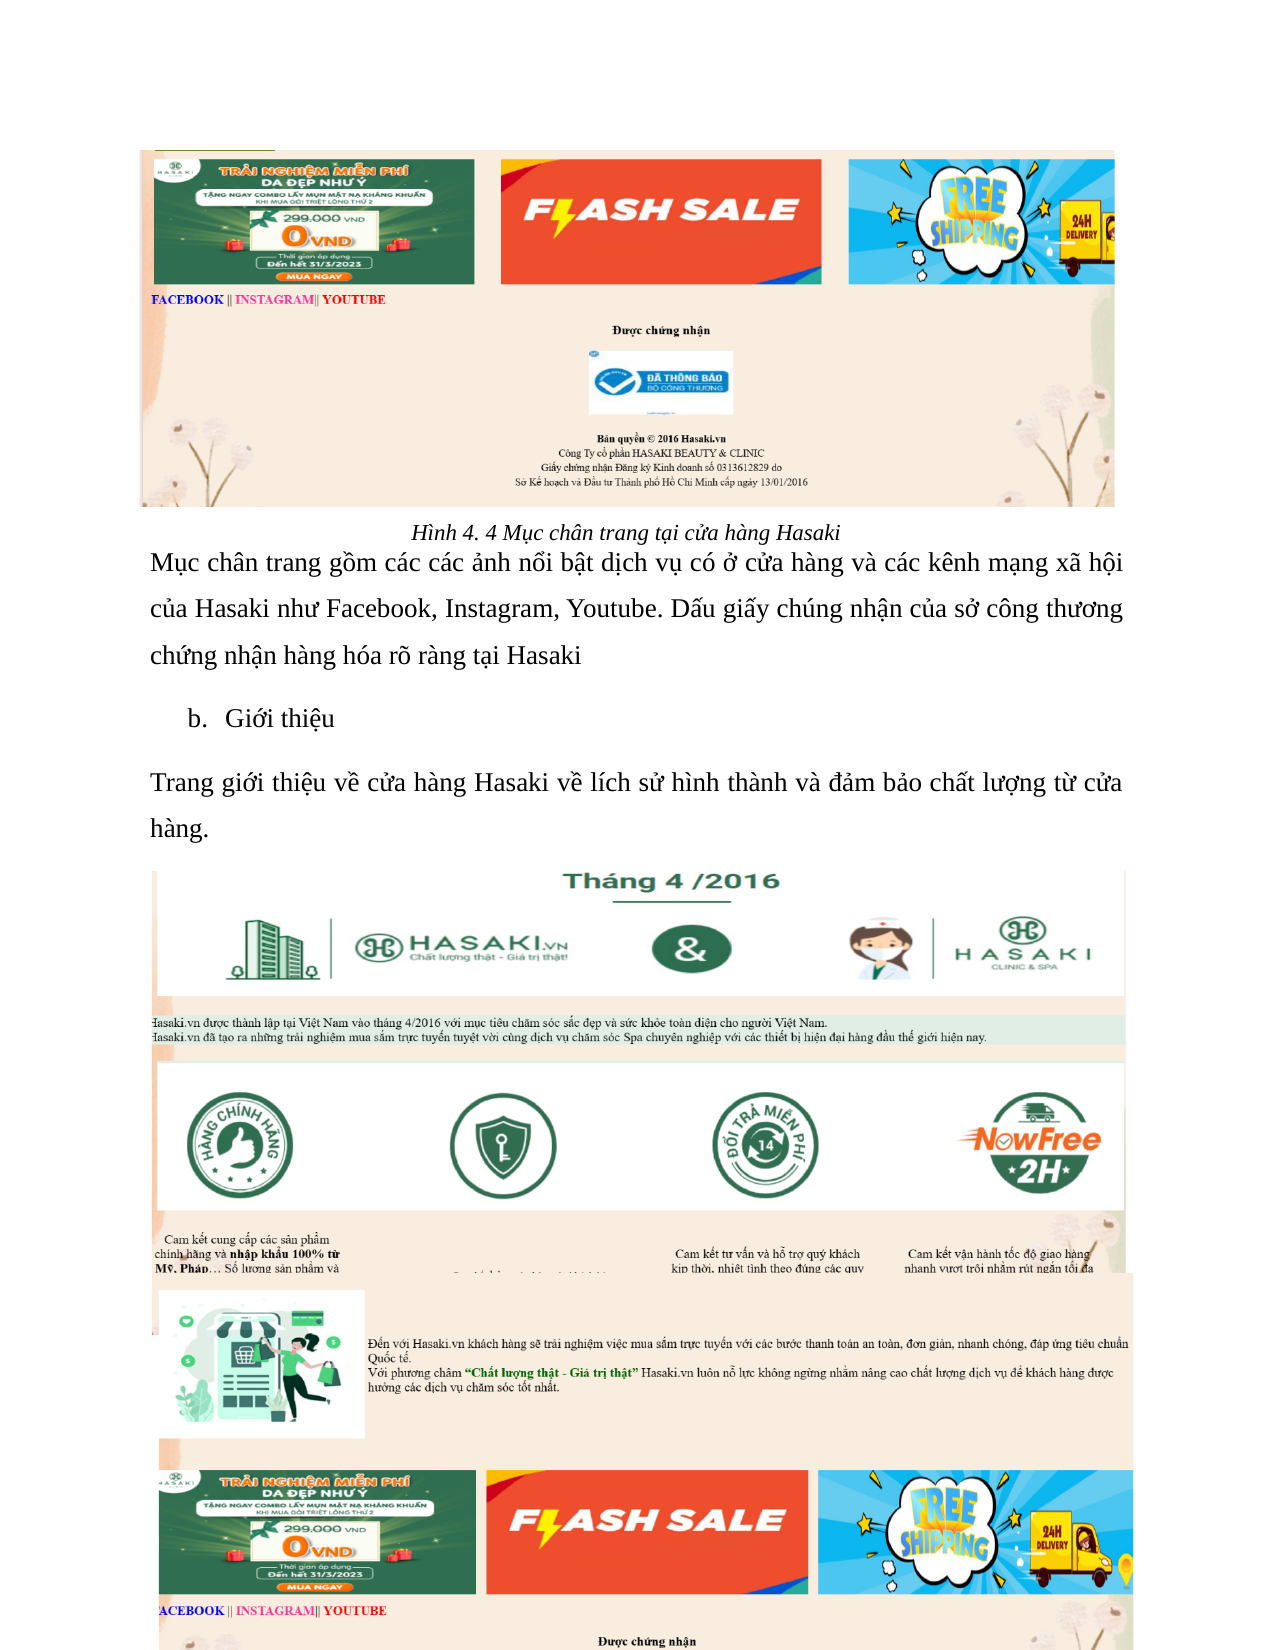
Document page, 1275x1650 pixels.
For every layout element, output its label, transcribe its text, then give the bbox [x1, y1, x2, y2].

text Trang giới thiệu về cửa hàng Hasaki về lích sử hình thành và đảm bảo chất lượng từ cửa hàng. [150, 766, 1125, 843]
picture [151, 871, 1134, 1650]
list Giới thiệu [187, 702, 1125, 733]
picture [139, 150, 1115, 507]
